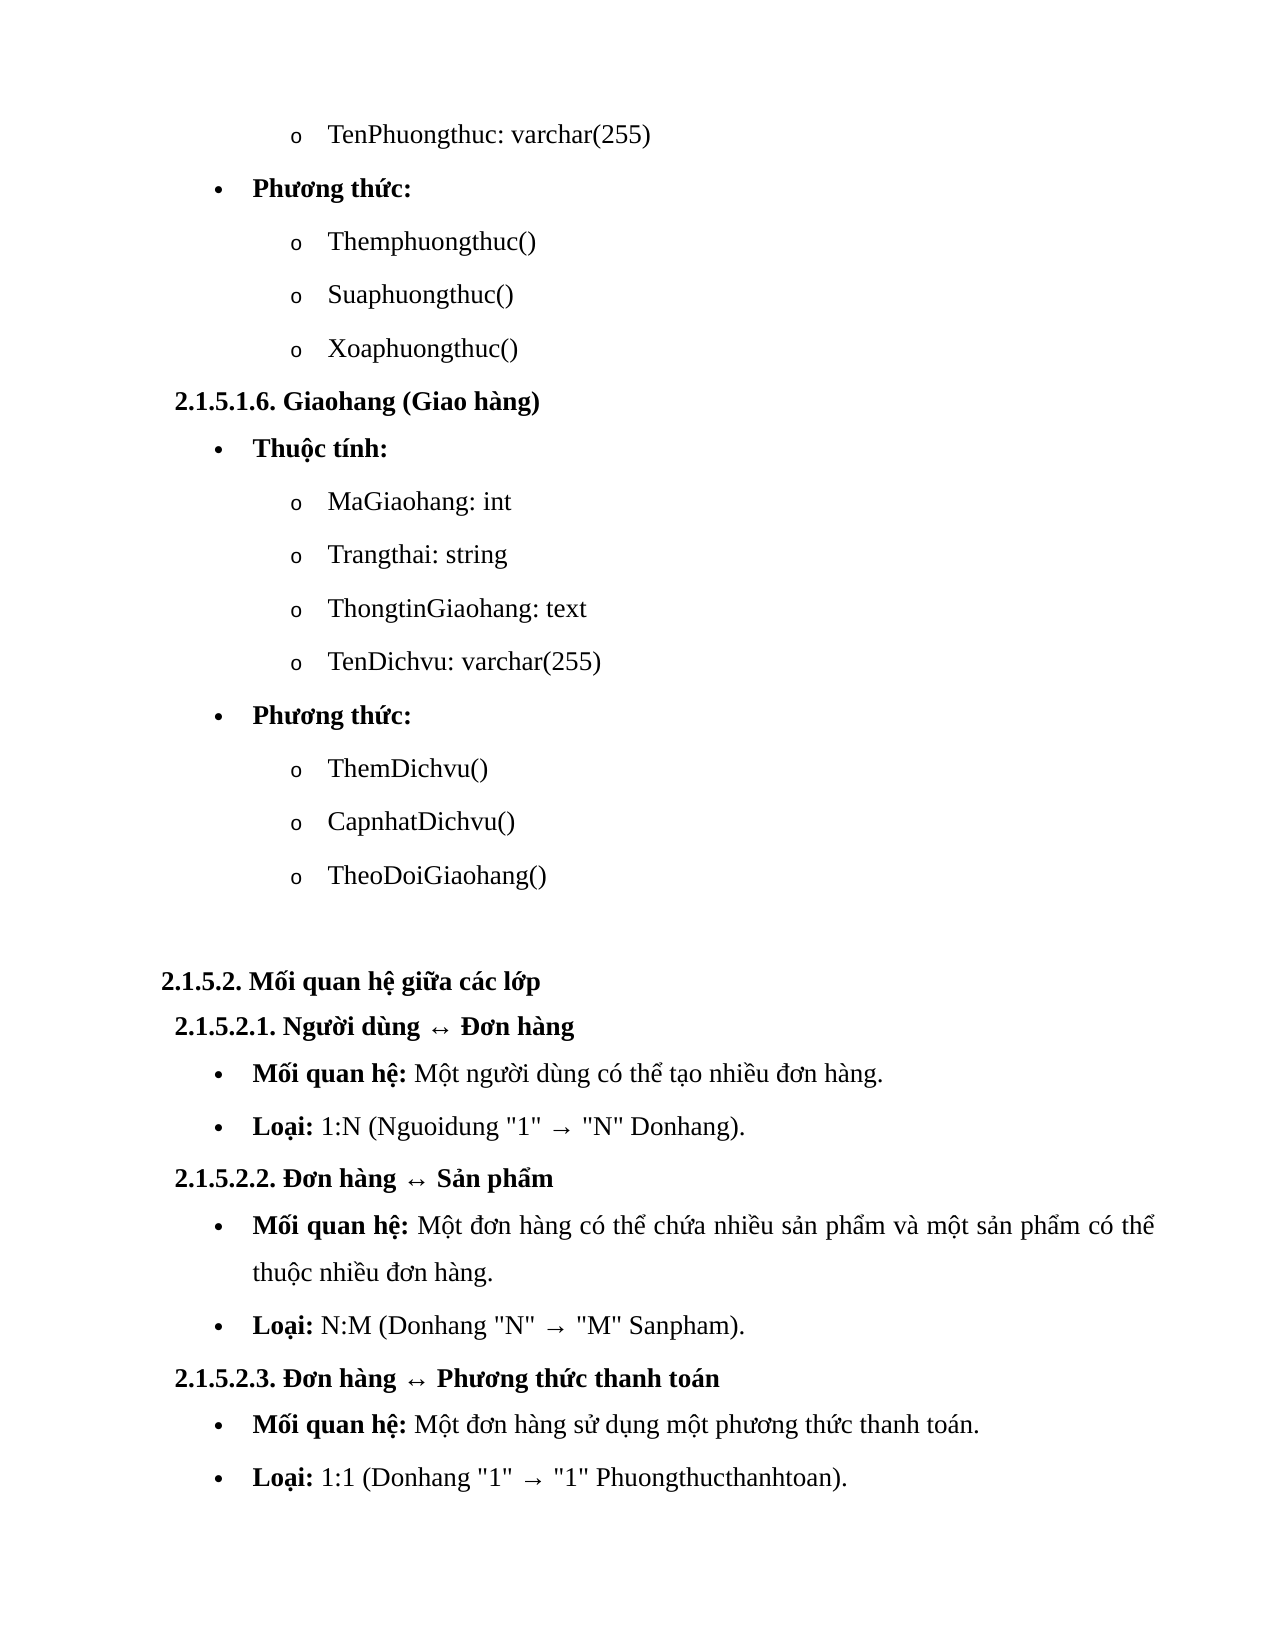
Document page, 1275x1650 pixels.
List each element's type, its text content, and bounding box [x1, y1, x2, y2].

list Phương thức: [215, 172, 1157, 203]
list TenDichvu: varchar(255) [290, 645, 1157, 677]
subtitle 2.1.5.2.1. Người dùng ↔ Đơn hàng [147, 1010, 1157, 1041]
subtitle 2.1.5.1.6. Giaohang (Giao hàng) [147, 385, 1157, 416]
list Mối quan hệ: Một đơn hàng có thể chứa nhiều sản phẩm và một sản phẩm có thể thuộc nhiều đơn hàng. [215, 1209, 1157, 1287]
list Themphuongthuc() [290, 224, 1157, 256]
list Thuộc tính: [215, 432, 1157, 463]
list TheoDoiGiaohang() [290, 859, 1157, 891]
list Loại: 1:N (Nguoidung "1" → "N" Donhang). [215, 1109, 1157, 1141]
list Loại: N:M (Donhang "N" → "M" Sanpham). [215, 1309, 1157, 1340]
subtitle 2.1.5.2.3. Đơn hàng ↔ Phương thức thanh toán [147, 1362, 1157, 1393]
list TenPhuongthuc: varchar(255) [290, 118, 1157, 150]
list Mối quan hệ: Một người dùng có thể tạo nhiều đơn hàng. [215, 1057, 1157, 1088]
list Phương thức: [215, 699, 1157, 730]
list Trangthai: string [290, 538, 1157, 570]
list Mối quan hệ: Một đơn hàng sử dụng một phương thức thanh toán. [215, 1408, 1157, 1439]
list CapnhatDichvu() [290, 805, 1157, 837]
subtitle 2.1.5.2.2. Đơn hàng ↔ Sản phẩm [147, 1162, 1157, 1194]
list Loại: 1:1 (Donhang "1" → "1" Phuongthucthanhtoan). [215, 1461, 1157, 1492]
list MaGiaohang: int [290, 485, 1157, 516]
list ThemDichvu() [290, 752, 1157, 783]
subtitle 2.1.5.2. Mối quan hệ giữa các lớp [147, 965, 1157, 997]
list Suaphuongthuc() [290, 278, 1157, 310]
list ThongtinGiaohang: text [290, 592, 1157, 623]
list Xoaphuongthuc() [290, 332, 1157, 363]
